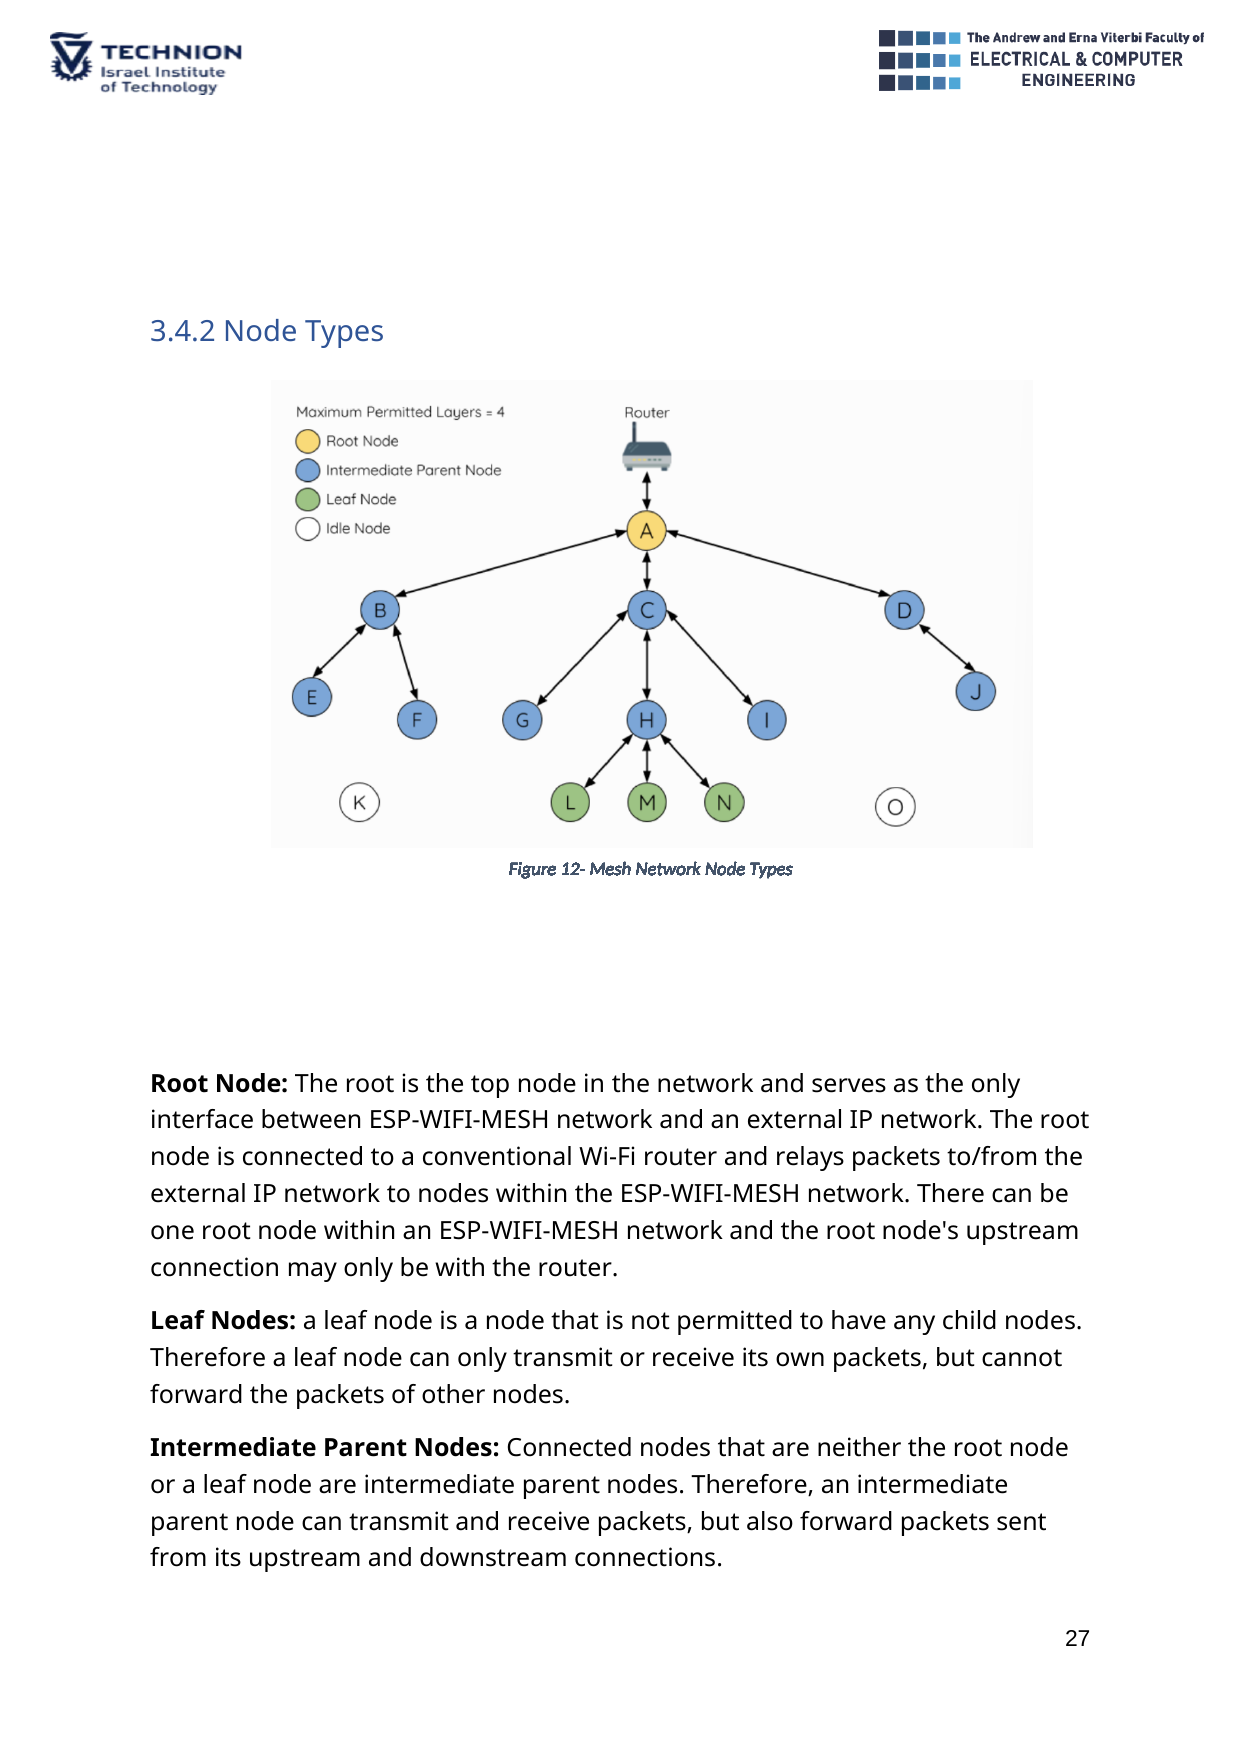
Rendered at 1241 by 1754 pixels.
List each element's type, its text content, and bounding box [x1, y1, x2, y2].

text 3.4.2 Node Types [150, 310, 1090, 350]
text Leaf Nodes: a leaf node is a node that is not permitted to have any child nodes. Therefore a leaf node can only transmit or receive its own packets, but cannot forward the packets of other nodes. [150, 1303, 1090, 1410]
text Root Node: The root is the top node in the network and serves as the only interface between ESP-WIFI-MESH network and an external IP network. The root node is connected to a conventional Wi-Fi router and relays packets to/from the external IP network to nodes within the ESP-WIFI-MESH network. There can be one root node within an ESP-WIFI-MESH network and the root node's upstream connection may only be with the router. [150, 1065, 1090, 1283]
picture [866, 17, 1222, 101]
text Intermediate Parent Nodes: Connected nodes that are neither the root node or a leaf node are intermediate parent nodes. Therefore, an intermediate parent node can transmit and receive packets, but also forward packets sent from its upstream and downstream connections. [150, 1430, 1090, 1574]
picture [271, 380, 1033, 848]
picture [27, 13, 268, 113]
